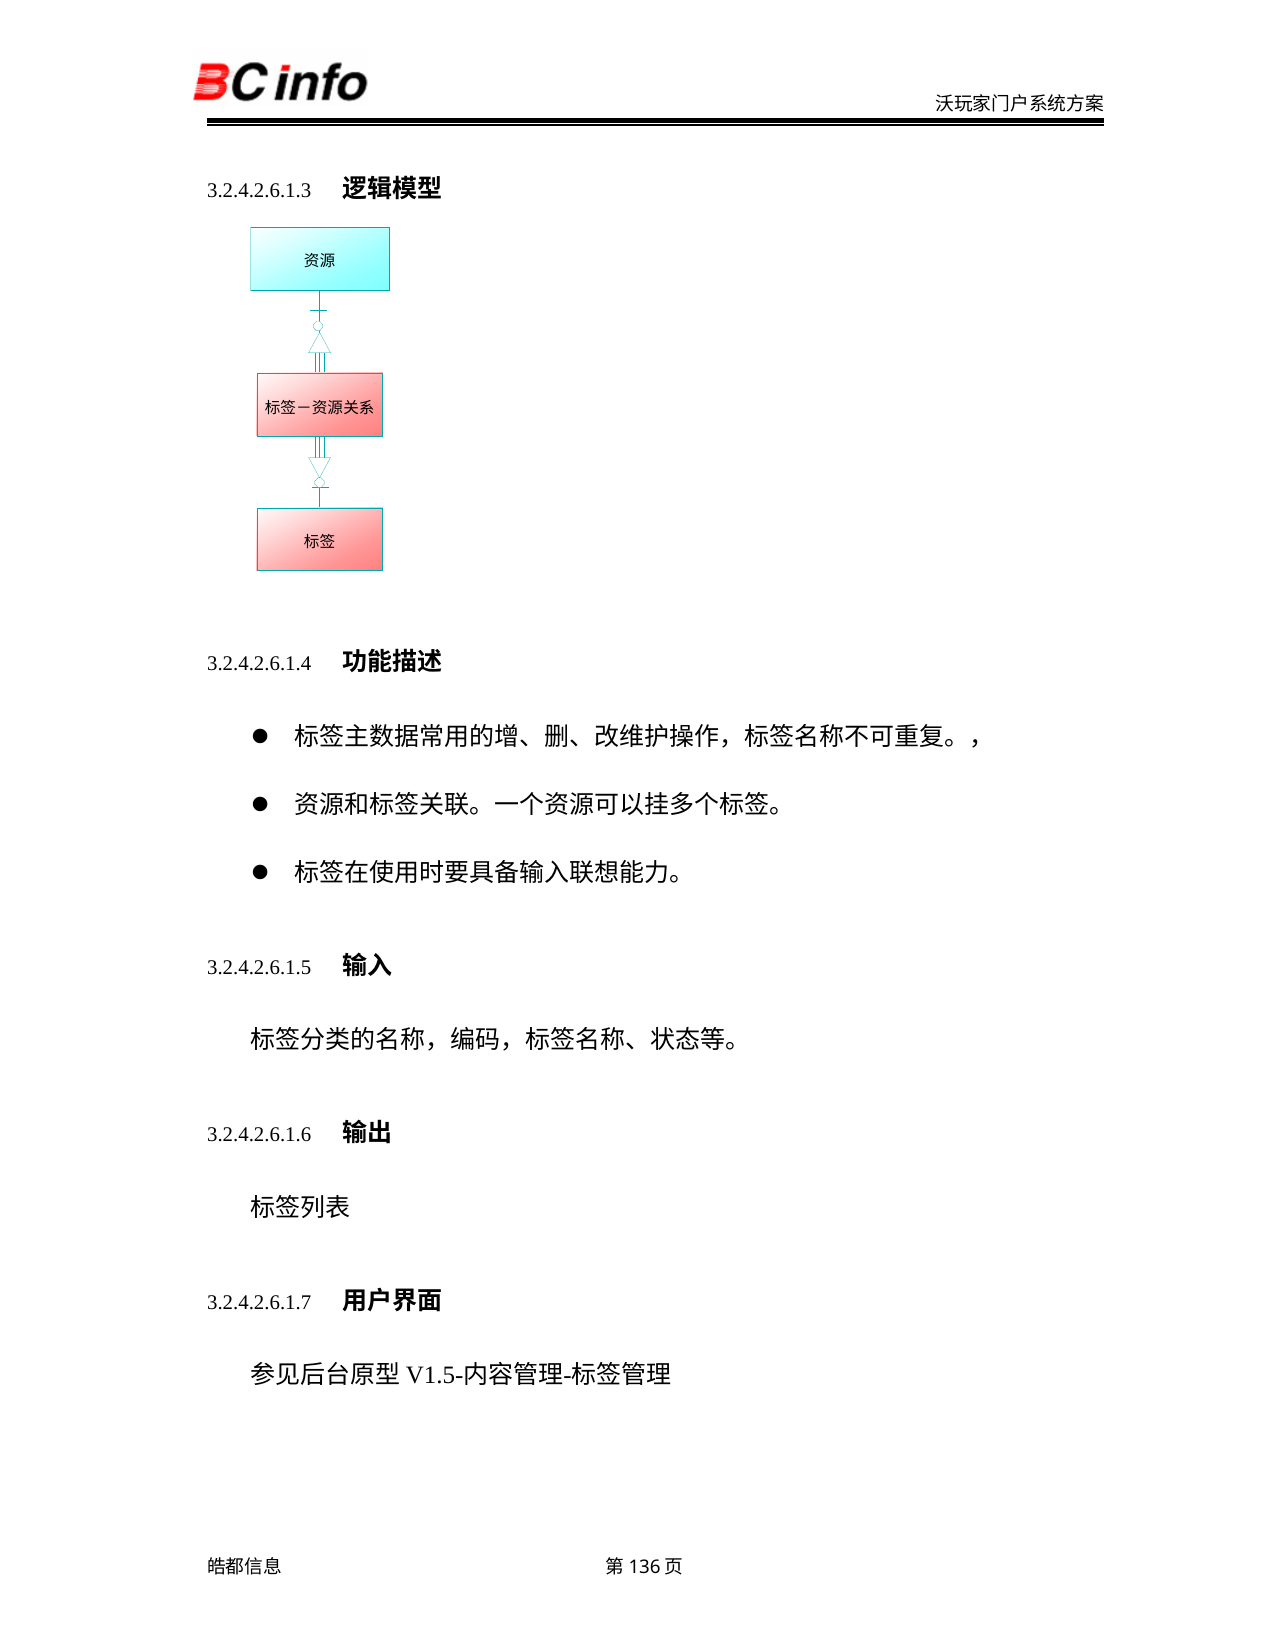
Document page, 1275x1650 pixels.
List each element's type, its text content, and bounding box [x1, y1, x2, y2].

subtitle 输出 [207, 1097, 1104, 1165]
text 标签分类的名称，编码，标签名称、状态等。 [207, 1004, 1104, 1072]
list 标签在使用时要具备输入联想能力。 [251, 836, 1104, 904]
text 参见后台原型V1.5-内容管理-标签管理 [207, 1339, 1104, 1407]
subtitle 用户界面 [207, 1264, 1104, 1332]
list 标签主数据常用的增、删、改维护操作，标签名称不可重复。， [251, 701, 1104, 768]
list 资源和标签关联。一个资源可以挂多个标签。 [251, 768, 1104, 836]
picture [192, 48, 370, 107]
text 标签列表 [207, 1171, 1104, 1239]
subtitle 逻辑模型 [207, 153, 1104, 221]
subtitle 输入 [207, 929, 1104, 997]
subtitle 功能描述 [207, 626, 1104, 694]
